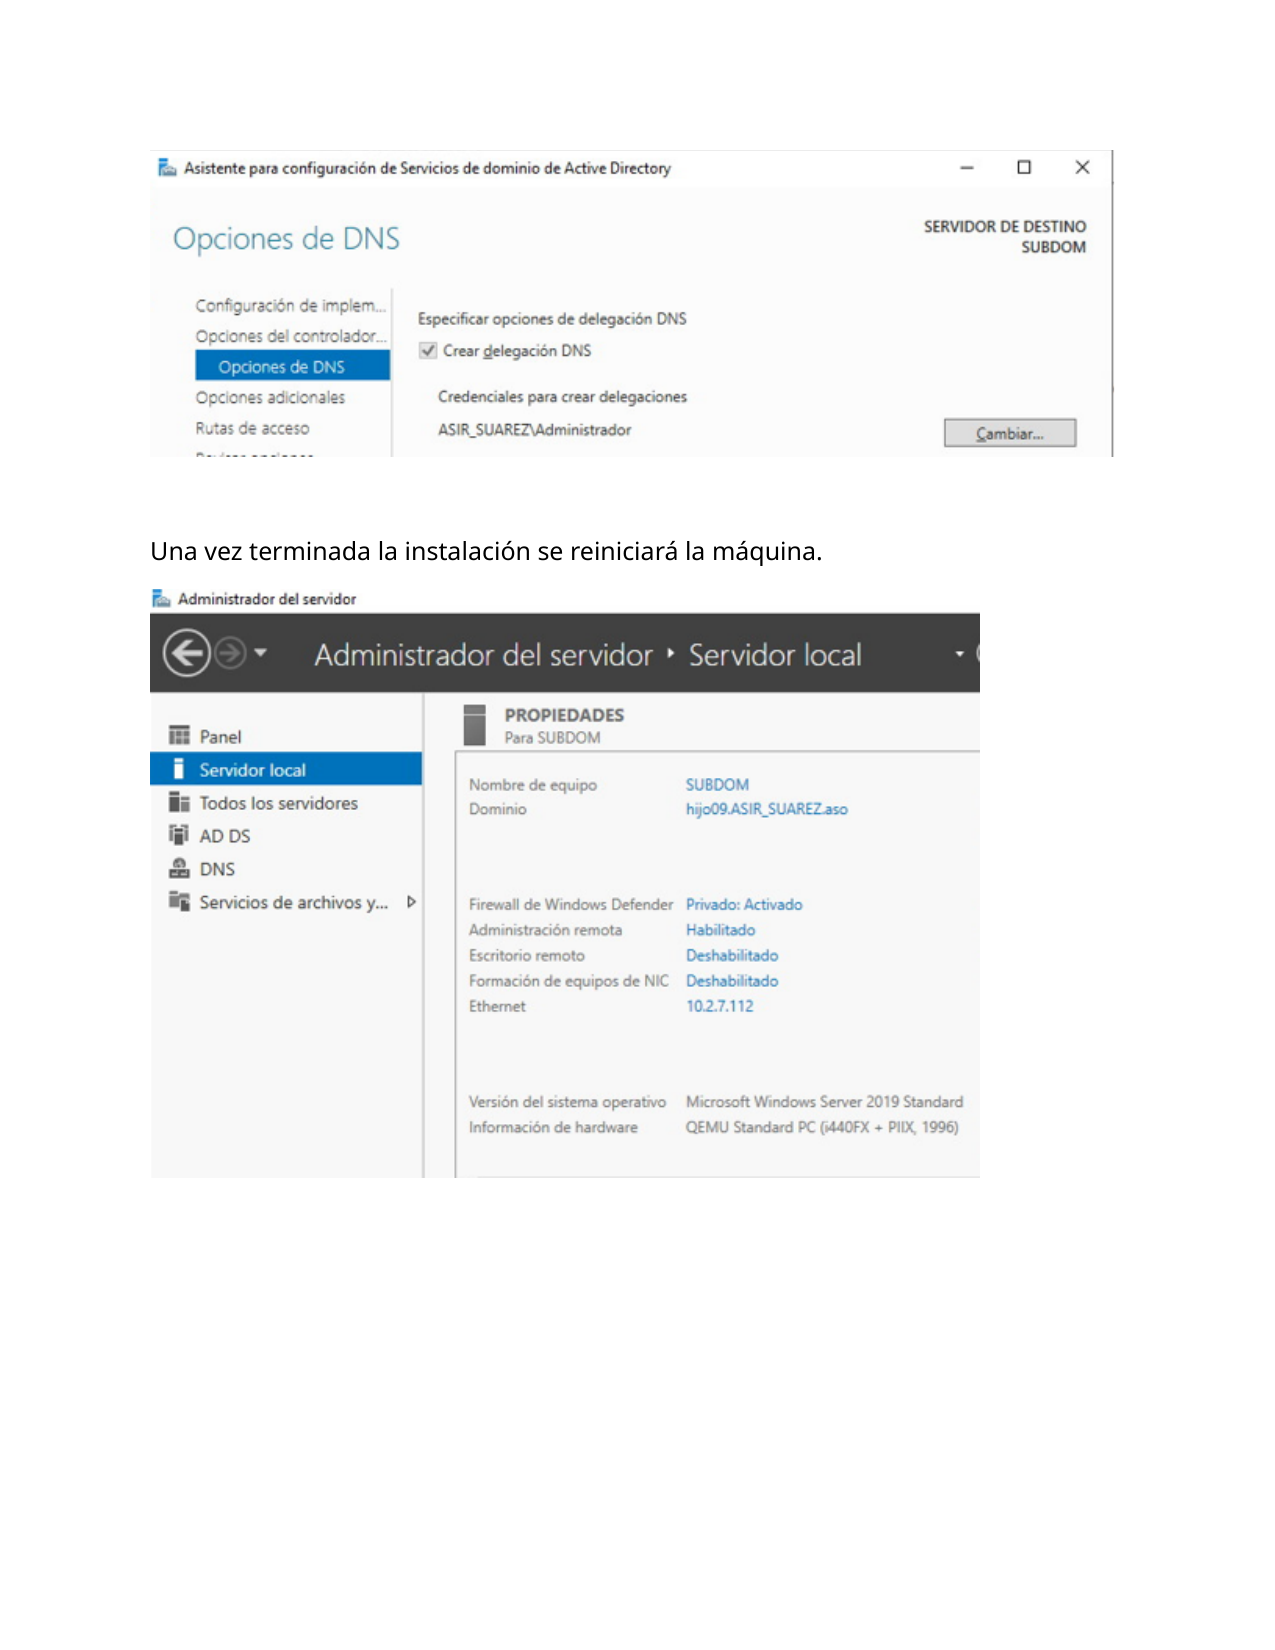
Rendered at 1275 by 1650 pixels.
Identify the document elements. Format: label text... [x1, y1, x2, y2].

picture [150, 150, 1115, 457]
text Una vez terminada la instalación se reiniciará la máquina. [150, 534, 1125, 568]
picture [150, 589, 980, 1178]
